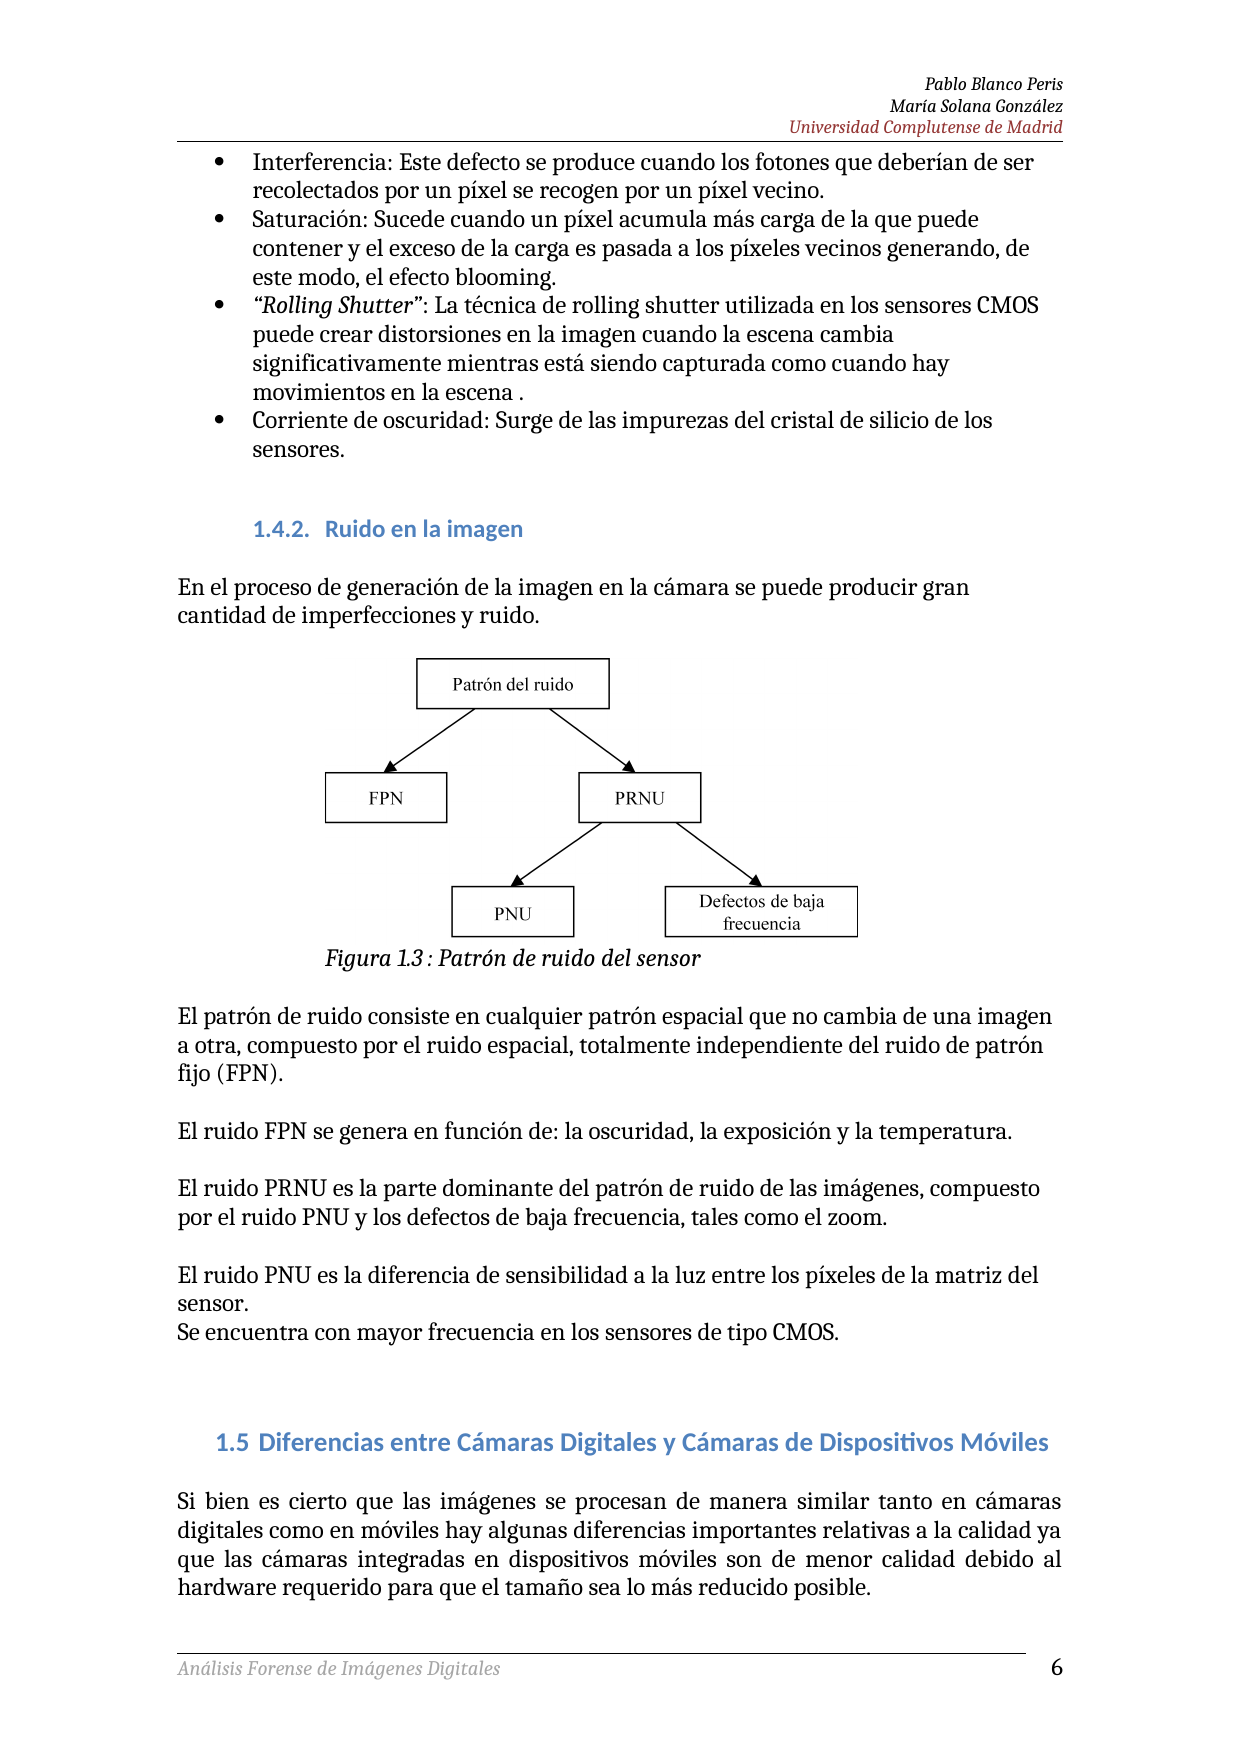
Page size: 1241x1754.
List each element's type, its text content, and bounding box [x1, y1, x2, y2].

subtitle Diferencias entre Cámaras Digitales y Cámaras de Dispositivos Móviles [215, 1425, 1063, 1458]
text Se encuentra con mayor frecuencia en los sensores de tipo CMOS. [177, 1318, 1063, 1347]
list “Rolling Shutter”: La técnica de rolling shutter utilizada en los sensores CMOS puede crear distorsiones en la imagen cuando la escena cambia significativamente mientras está siendo capturada como cuando hay movimientos en la escena . [215, 291, 1063, 406]
list Saturación: Sucede cuando un píxel acumula más carga de la que puede contener y el exceso de la carga es pasada a los píxeles vecinos generando, de este modo, el efecto blooming. [215, 205, 1063, 291]
text En el proceso de generación de la imagen en la cámara se puede producir gran cantidad de imperfecciones y ruido. [177, 573, 1063, 630]
list Interferencia: Este defecto se produce cuando los fotones que deberían de ser recolectados por un píxel se recogen por un píxel vecino. [215, 148, 1063, 205]
list Corriente de oscuridad: Surge de las impurezas del cristal de silicio de los sensores. [215, 406, 1063, 464]
picture [324, 658, 858, 945]
text Figura 1.3 : Patrón de ruido del sensor [325, 944, 1063, 973]
text El ruido PRNU es la parte dominante del patrón de ruido de las imágenes, compuesto por el ruido PNU y los defectos de baja frecuencia, tales como el zoom. [177, 1174, 1063, 1232]
text El ruido FPN se genera en función de: la oscuridad, la exposición y la temperatura. [177, 1117, 1063, 1146]
text El patrón de ruido consiste en cualquier patrón espacial que no cambia de una imagen a otra, compuesto por el ruido espacial, totalmente independiente del ruido de patrón fijo (FPN). [177, 1002, 1063, 1088]
subtitle Ruido en la imagen [252, 513, 1063, 544]
text El ruido PNU es la diferencia de sensibilidad a la luz entre los píxeles de la matriz del sensor. [177, 1261, 1063, 1318]
text Si bien es cierto que las imágenes se procesan de manera similar tanto en cámaras digitales como en móviles hay algunas diferencias importantes relativas a la calidad ya que las cámaras integradas en dispositivos móviles son de menor calidad debido al hardware requerido para que el tamaño sea lo más reducido posible. [177, 1487, 1063, 1602]
